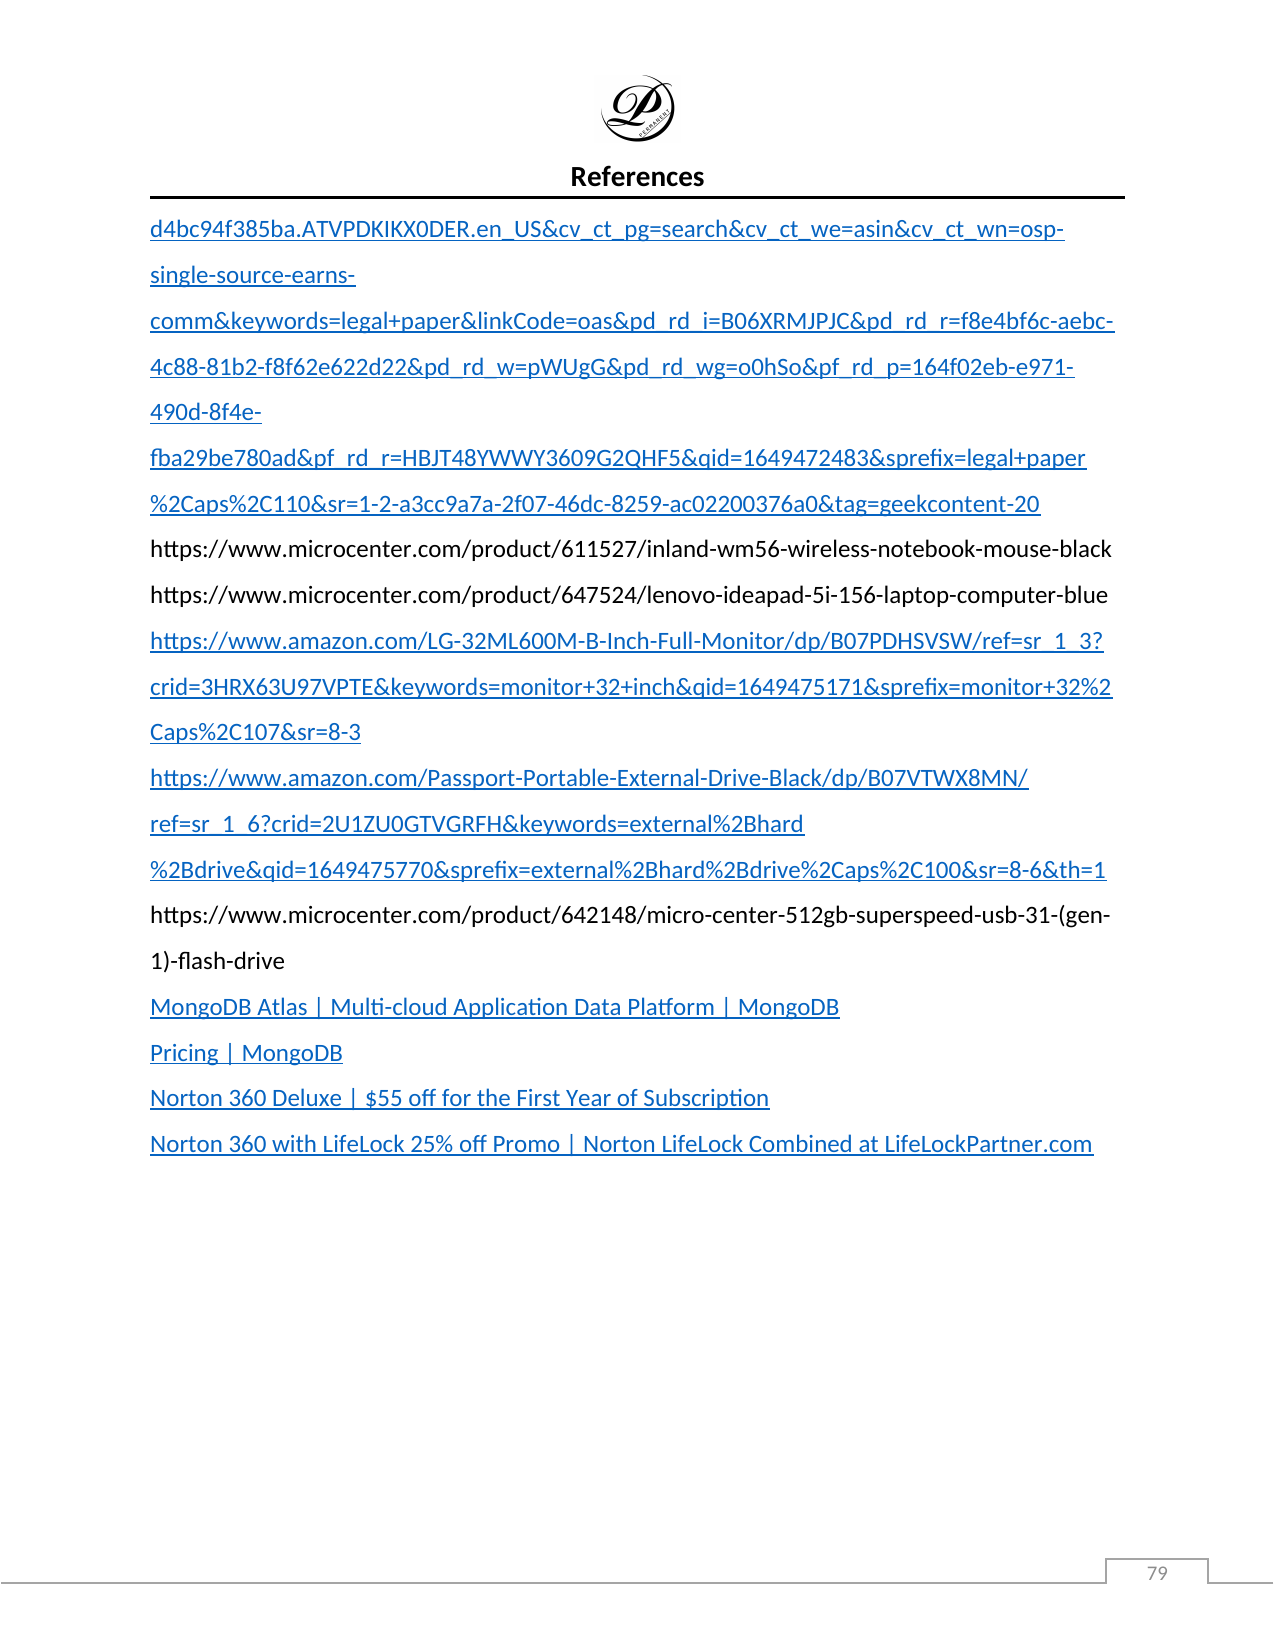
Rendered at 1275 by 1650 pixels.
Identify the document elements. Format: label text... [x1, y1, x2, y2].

text Norton 360 with LifeLock 25% off Promo | Norton LifeLock Combined at LifeLockPartner.com [150, 1128, 1125, 1159]
text MongoDB Atlas | Multi-cloud Application Data Platform | MongoDB [150, 991, 1125, 1021]
text Pricing | MongoDB [150, 1037, 1125, 1067]
text https://www.microcenter.com/product/642148/micro-center-512gb-superspeed-usb-31-(gen-1)-flash-drive [150, 899, 1125, 976]
text https://www.microcenter.com/product/647524/lenovo-ideapad-5i-156-laptop-computer-blue [150, 579, 1125, 610]
text https://www.microcenter.com/product/611527/inland-wm56-wireless-notebook-mouse-black [150, 534, 1125, 564]
text https://www.amazon.com/Passport-Portable-External-Drive-Black/dp/B07VTWX8MN/ref=sr_1_6?crid=2U1ZU0GTVGRFH&keywords=external%2Bhard%2Bdrive&qid=1649475770&sprefix=external%2Bhard%2Bdrive%2Caps%2C100&sr=8-6&th=1 [150, 762, 1125, 884]
text https://www.amazon.com/LG-32ML600M-B-Inch-Full-Monitor/dp/B07PDHSVSW/ref=sr_1_3?crid=3HRX63U97VPTE&keywords=monitor+32+inch&qid=1649475171&sprefix=monitor+32%2Caps%2C107&sr=8-3 [150, 625, 1125, 747]
picture [593, 75, 682, 143]
text Norton 360 Deluxe | $55 off for the First Year of Subscription [150, 1082, 1125, 1113]
